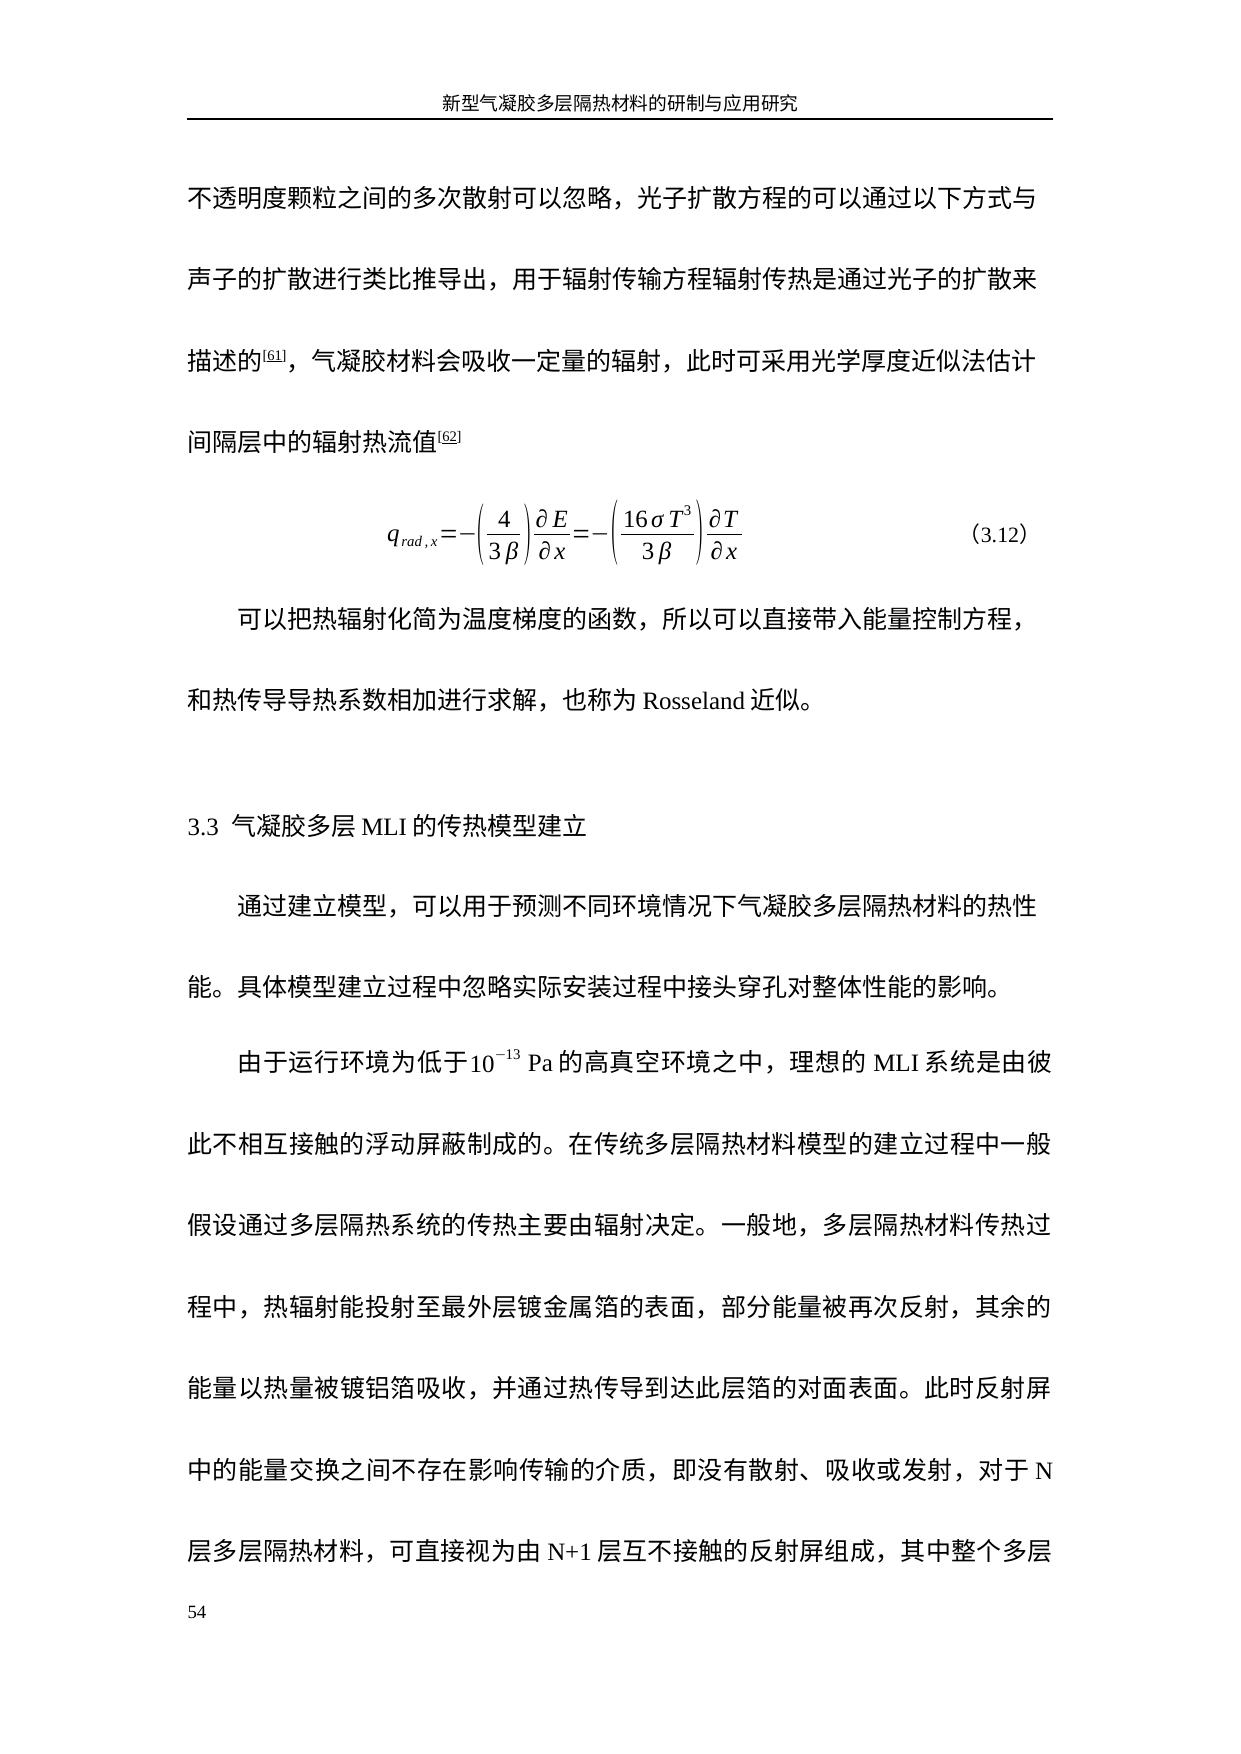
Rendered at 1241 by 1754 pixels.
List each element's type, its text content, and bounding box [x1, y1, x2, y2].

subtitle 3.3 气凝胶多层MLI的传热模型建立 [187, 790, 1053, 858]
table_header [187, 482, 892, 583]
text 通过建立模型，可以用于预测不同环境情况下气凝胶多层隔热材料的热性能。具体模型建立过程中忽略实际安装过程中接头穿孔对整体性能的影响。 [187, 871, 1053, 1020]
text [187, 1027, 1053, 1584]
text 可以把热辐射化简为温度梯度的函数，所以可以直接带入能量控制方程，和热传导导热系数相加进行求解，也称为Rosseland近似。 [187, 583, 1053, 733]
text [187, 162, 1053, 474]
table_header （3.12） [893, 482, 1052, 583]
